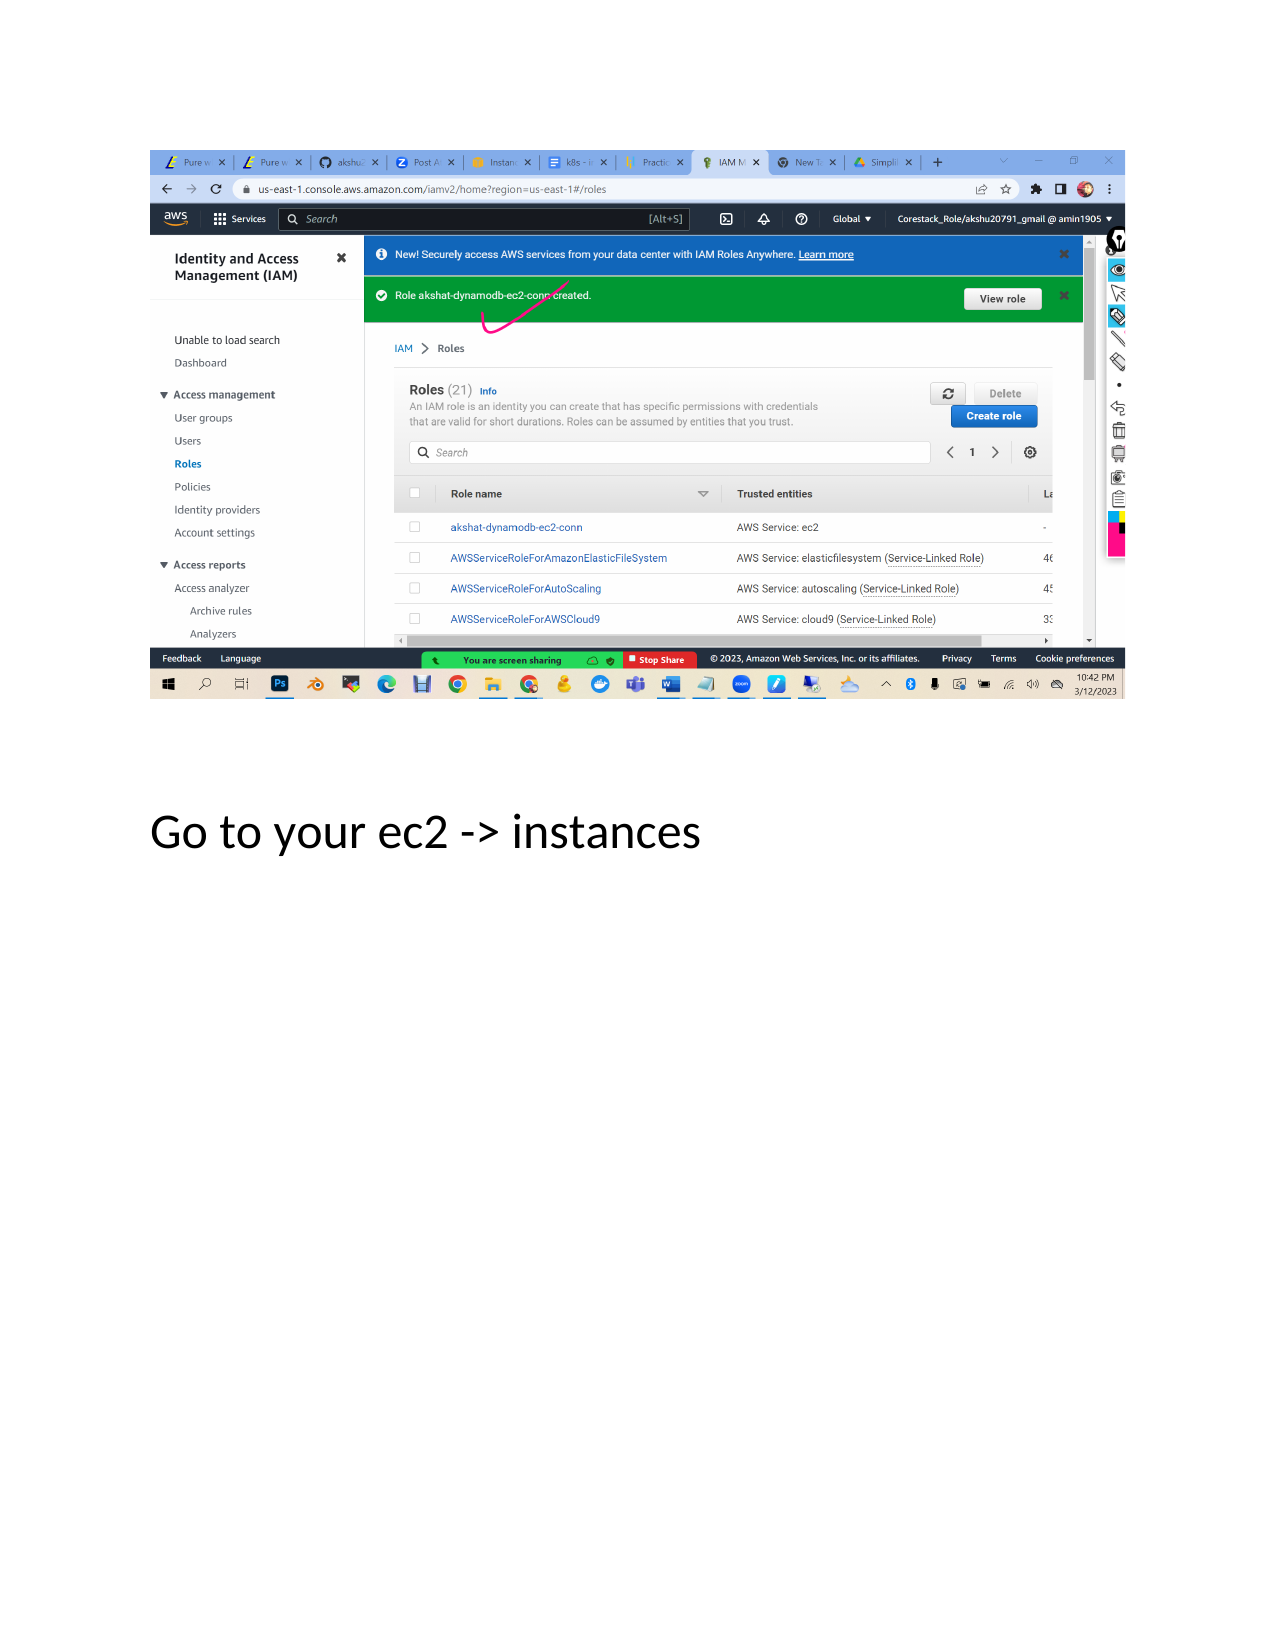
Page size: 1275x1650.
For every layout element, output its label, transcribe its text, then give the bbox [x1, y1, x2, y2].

picture [150, 150, 1125, 699]
text Go to your ec2 -> instances [150, 800, 1125, 861]
